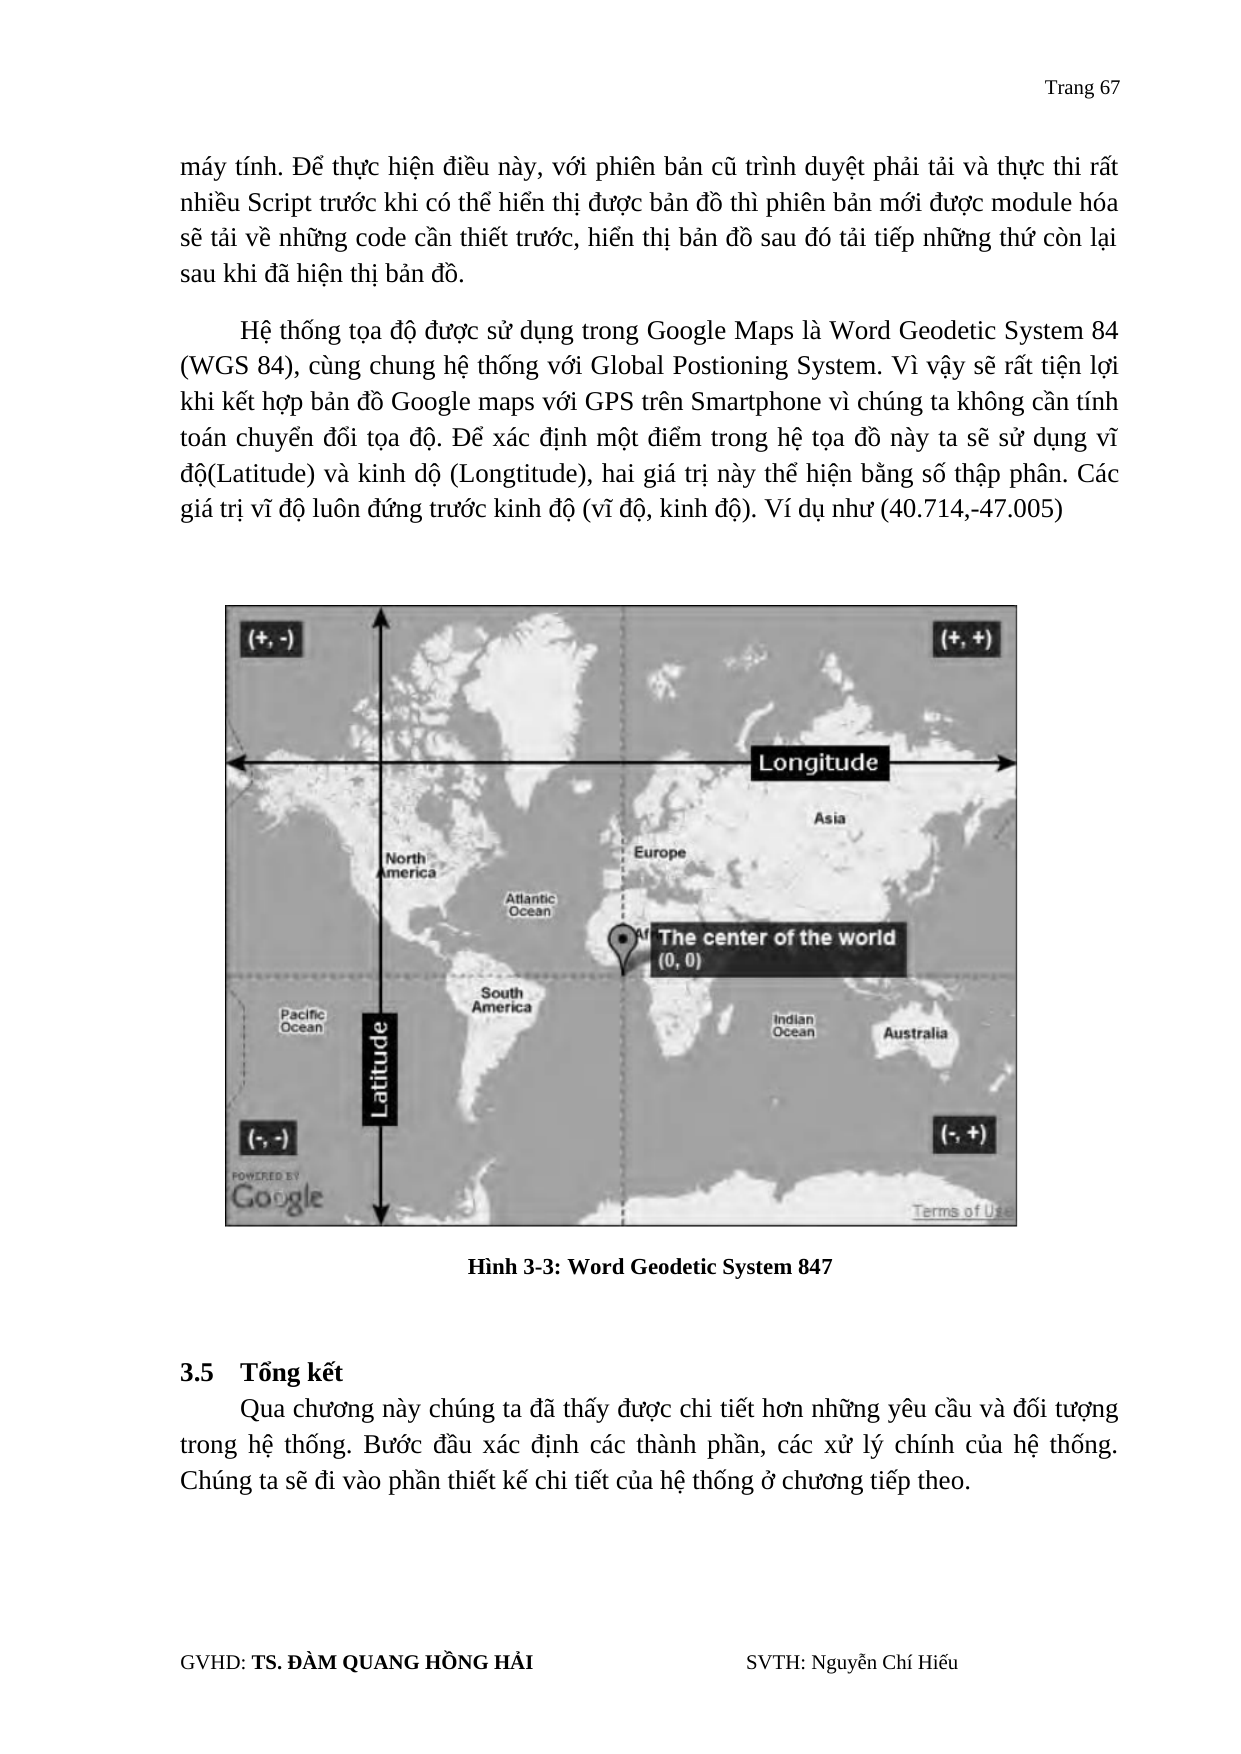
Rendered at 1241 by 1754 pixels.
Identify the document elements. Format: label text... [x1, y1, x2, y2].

picture [225, 605, 1018, 1228]
text Hình -3: Word Geodetic System 84 [180, 1253, 1120, 1279]
text Hệ thống tọa độ được sử dụng trong Google Maps là Word Geodetic System 84 (WGS 84), cùng chung hệ thống với Global Postioning System. Vì vậy sẽ rất tiện lợi khi kết hợp bản đồ Google maps với GPS trên Smartphone vì chúng ta không cần tính toán chuyển đổi tọa độ. Để xác định một điểm trong hệ tọa đồ này ta sẽ sử dụng vĩ độ(Latitude) và kinh dộ (Longtitude), hai giá trị này thể hiện bằng số thập phân. Các giá trị vĩ độ luôn đứng trước kinh độ (vĩ độ, kinh độ). Ví dụ như (40.714,-47.005) [180, 314, 1120, 523]
text Qua chương này chúng ta đã thấy được chi tiết hơn những yêu cầu và đối tượng trong hệ thống. Bước đầu xác định các thành phần, các xử lý chính của hệ thống. Chúng ta sẽ đi vào phần thiết kế chi tiết của hệ thống ở chương tiếp theo. [180, 1392, 1120, 1495]
subtitle Tổng kết [180, 1357, 1120, 1388]
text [180, 150, 1120, 288]
